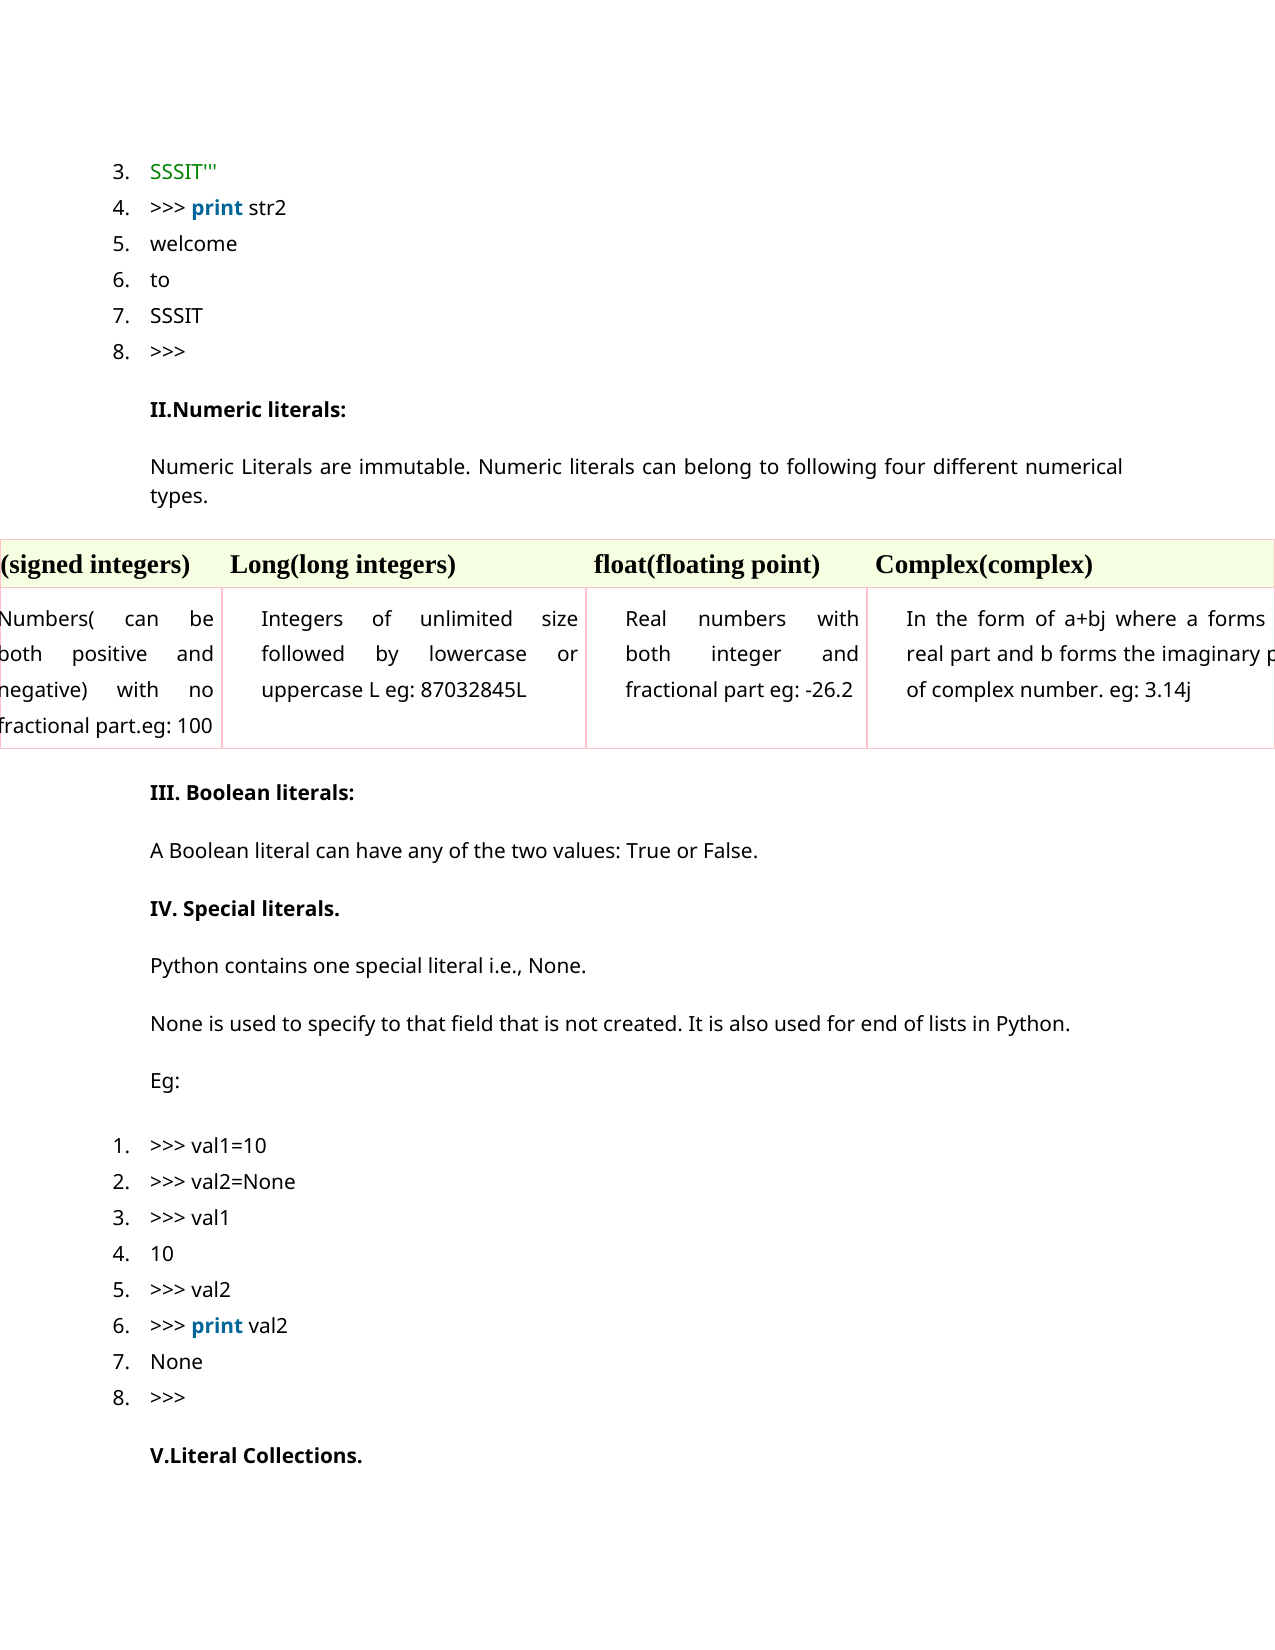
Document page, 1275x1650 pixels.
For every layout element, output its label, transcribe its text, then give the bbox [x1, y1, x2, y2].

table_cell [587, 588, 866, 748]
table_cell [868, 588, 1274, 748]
list >>> val1 [112, 1196, 1125, 1232]
list >>> val2=None [112, 1160, 1125, 1196]
list SSSIT [112, 294, 1125, 330]
text None is used to specify to that field that is not created. It is also used for end of lists in Python. [150, 1009, 1125, 1037]
text A Boolean literal can have any of the two values: True or False. [150, 836, 1125, 864]
text IV. Special literals. [150, 894, 1125, 922]
list SSSIT''' [112, 150, 1125, 186]
text Eg: [150, 1066, 1125, 1095]
list >>> print val2 [112, 1304, 1125, 1340]
text II.Numeric literals: [150, 395, 1125, 423]
list >>> print str2 [112, 186, 1125, 222]
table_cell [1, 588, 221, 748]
list >>> val2 [112, 1268, 1125, 1304]
list >>> val1=10 [112, 1124, 1125, 1160]
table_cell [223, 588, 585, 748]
text Python contains one special literal i.e., None. [150, 951, 1125, 980]
list >>> [112, 1376, 1125, 1412]
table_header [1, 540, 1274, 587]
text III. Boolean literals: [150, 778, 1125, 807]
list 10 [112, 1232, 1125, 1268]
text Numeric Literals are immutable. Numeric literals can belong to following four different numerical types. [150, 452, 1125, 509]
list None [112, 1340, 1125, 1376]
list to [112, 258, 1125, 294]
text V.Literal Collections. [150, 1441, 1125, 1469]
list welcome [112, 222, 1125, 258]
list >>> [112, 330, 1125, 366]
